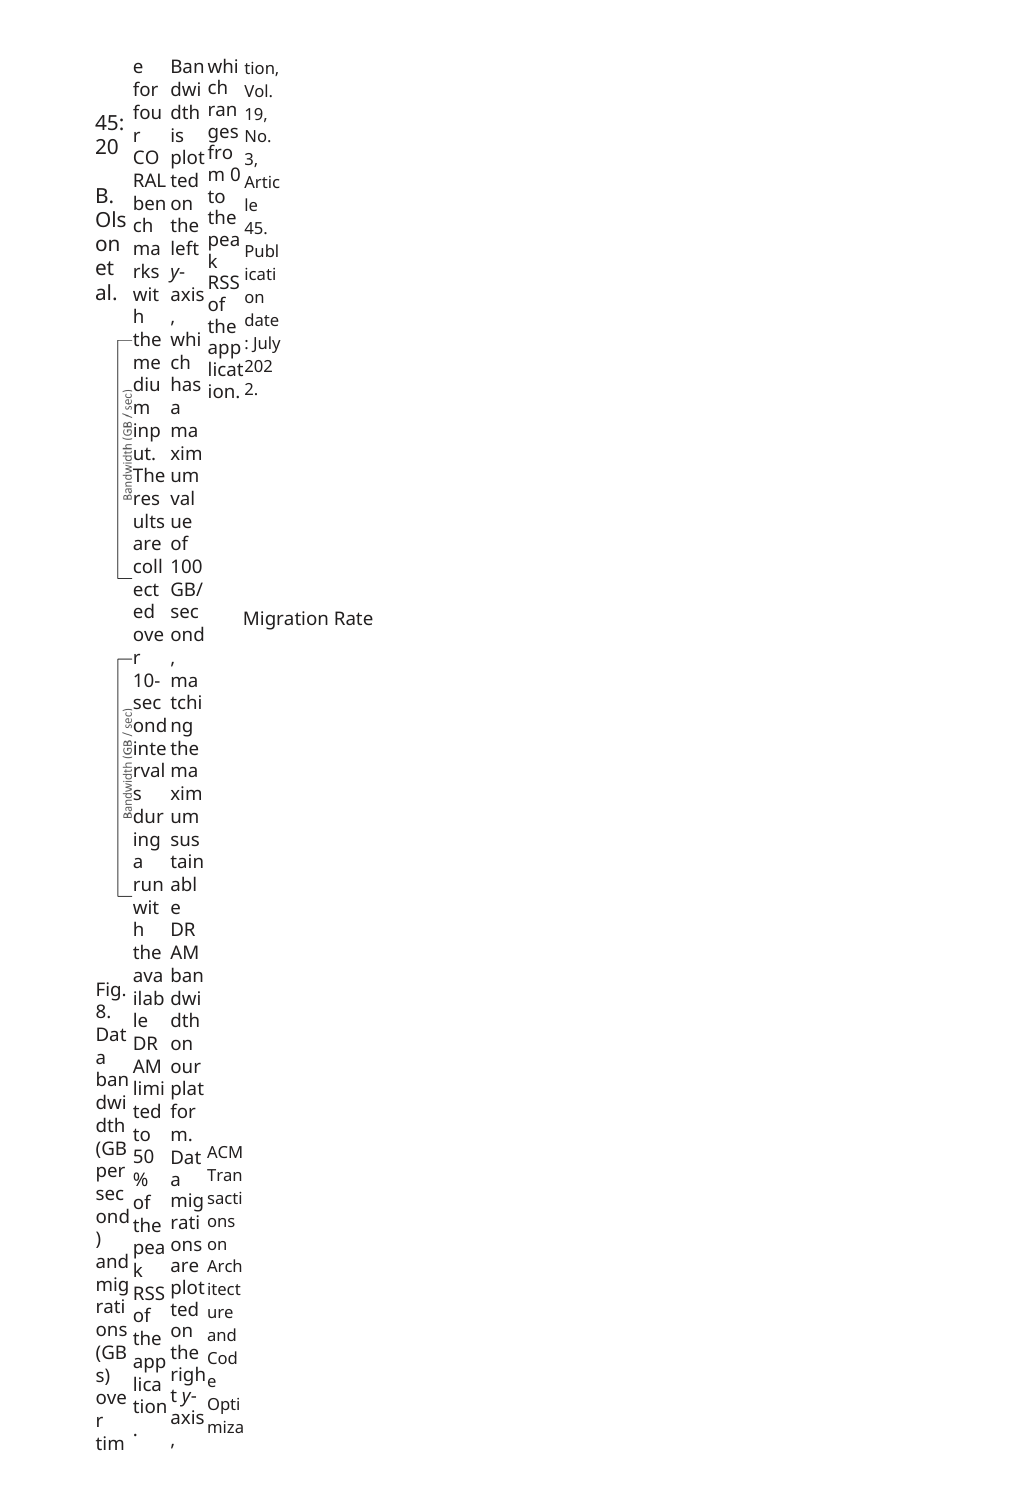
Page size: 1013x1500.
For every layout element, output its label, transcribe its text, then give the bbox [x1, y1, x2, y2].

text Data migrations are plotted on the right y-axis, which ranges from 0 to the peak RSS of the application. [170, 1147, 207, 1450]
text Fig. 8. Data bandwidth (GB per second) and migrations (GBs) over time for four CORAL benchmarks with the medium input. The results are collected over 10-second intervals during a run with the available DRAM limited to 50% of the peak RSS of the application. Bandwidth is plotted on the left y-axis, which has a maximum value of 100 GB/second, matching the maximum sustainable DRAM bandwidth on our platform. [170, 56, 205, 1146]
picture [116, 340, 133, 580]
picture [116, 657, 133, 897]
text Data migrations are plotted on the right y-axis, which ranges from 0 to the peak RSS of the application. [207, 56, 244, 402]
text 45:20 M. B. Olson et al. [95, 111, 132, 305]
text ACM Transactions on Architecture and Code Optimization, Vol. 19, No. 3, Article 45. Publication date: July 2022. [244, 56, 282, 399]
text Fig. 8. Data bandwidth (GB per second) and migrations (GBs) over time for four CORAL benchmarks with the medium input. The results are collected over 10-second intervals during a run with the available DRAM limited to 50% of the peak RSS of the application. Bandwidth is plotted on the left y-axis, which has a maximum value of 100 GB/second, matching the maximum sustainable DRAM bandwidth on our platform. [133, 56, 167, 1441]
text ACM Transactions on Architecture and Code Optimization, Vol. 19, No. 3, Article 45. Publication date: July 2022. [207, 1140, 244, 1438]
